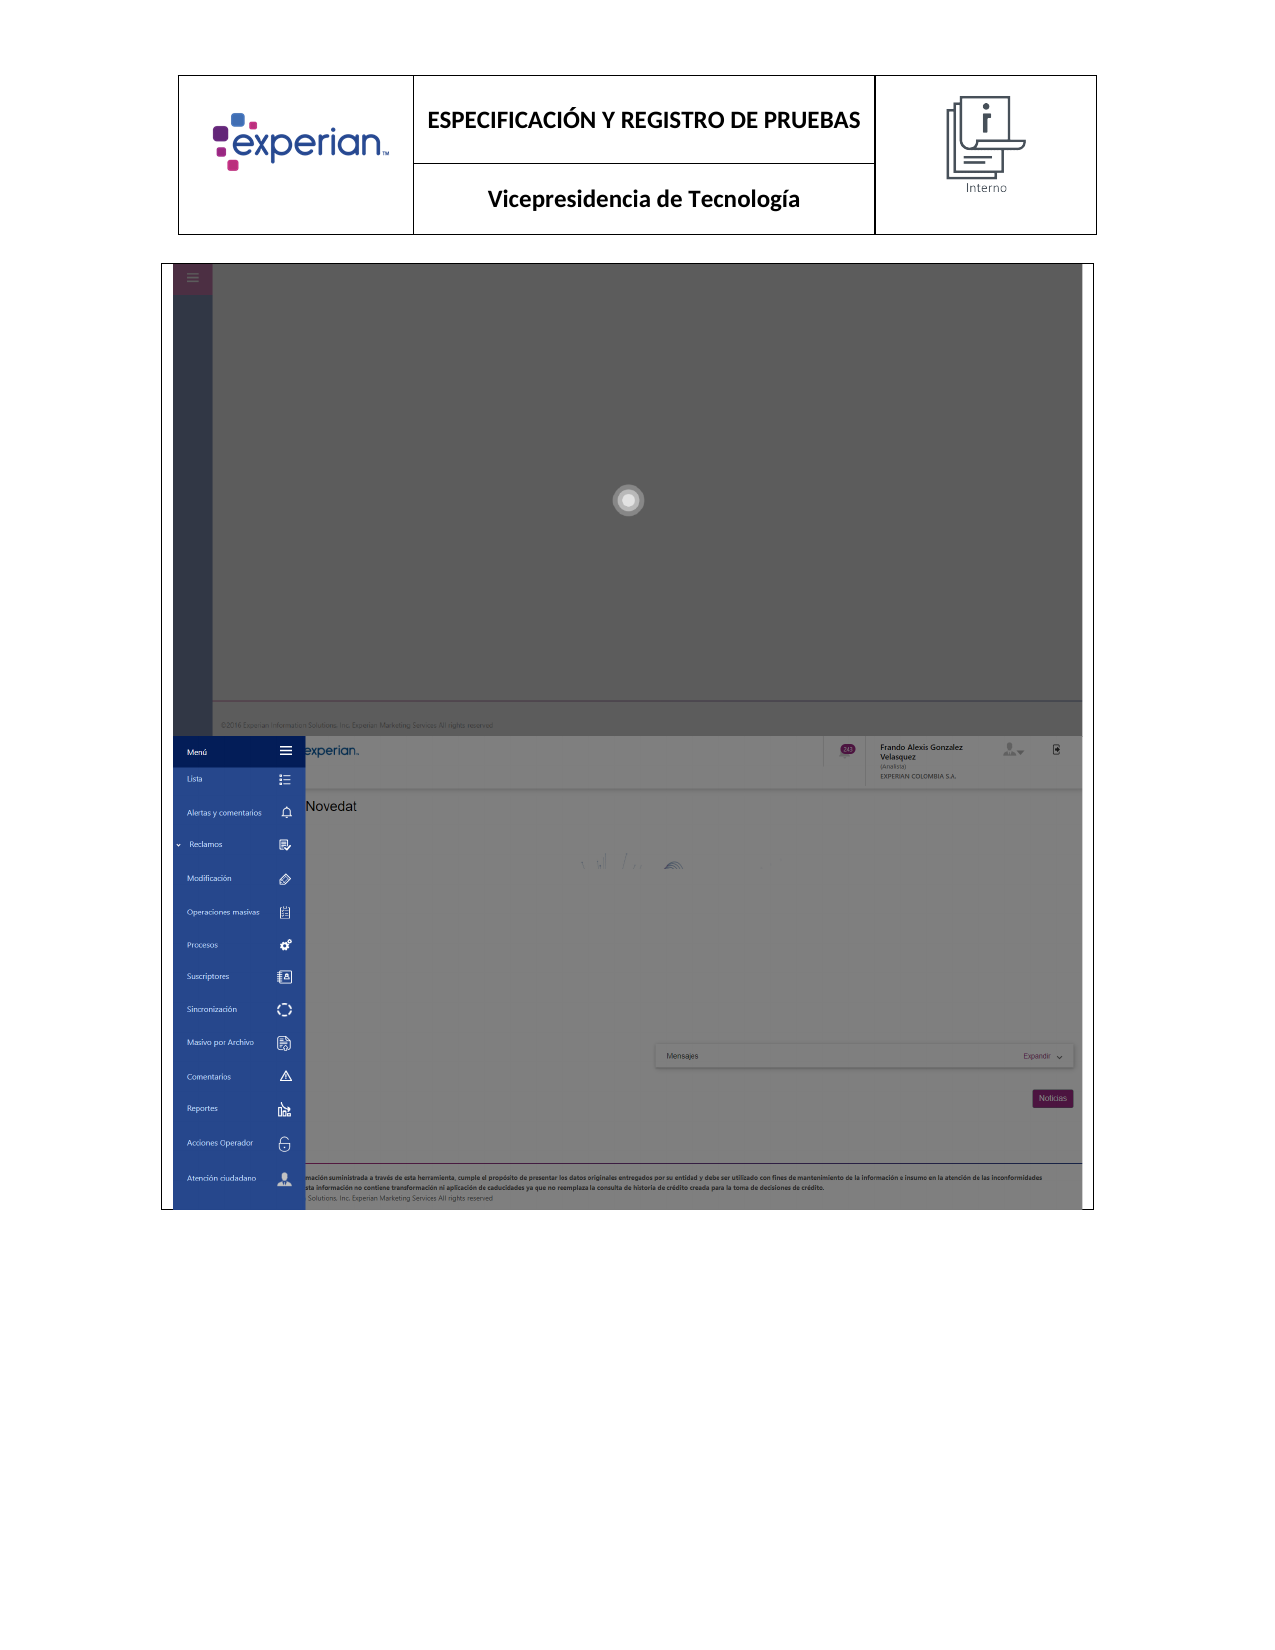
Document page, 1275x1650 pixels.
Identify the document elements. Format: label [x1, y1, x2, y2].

picture [191, 91, 401, 192]
picture [946, 91, 1026, 193]
table_cell [162, 264, 173, 1209]
picture [173, 264, 1083, 1210]
table_cell [1083, 264, 1093, 1209]
